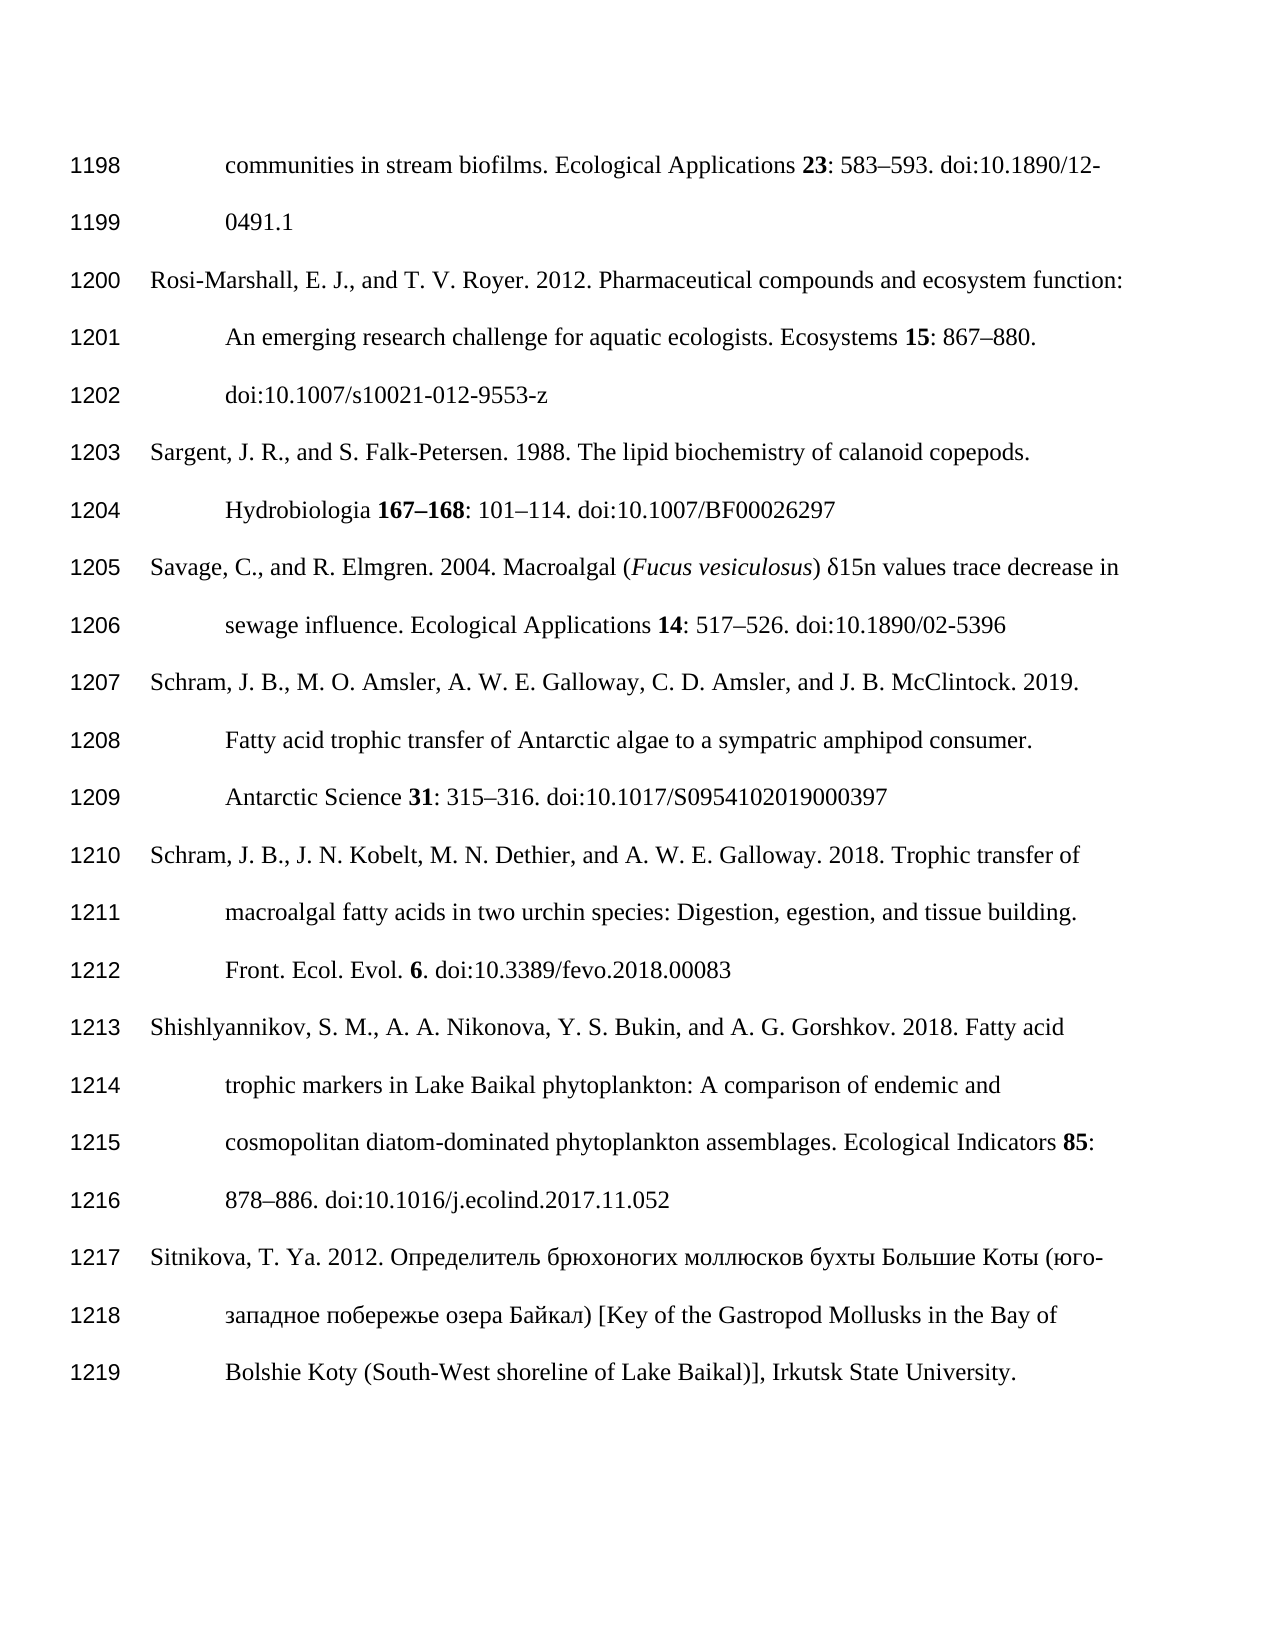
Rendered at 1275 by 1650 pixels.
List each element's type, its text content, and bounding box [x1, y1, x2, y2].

text Sargent, J. R., and S. Falk-Petersen. 1988. The lipid biochemistry of calanoid copepods. Hydrobiologia 167–168: 101–114. doi:10.1007/BF00026297 [150, 437, 1125, 524]
text Savage, C., and R. Elmgren. 2004. Macroalgal (Fucus vesiculosus) δ15n values trace decrease in sewage influence. Ecological Applications 14: 517–526. doi:10.1890/02-5396 [150, 552, 1125, 639]
text Schram, J. B., M. O. Amsler, A. W. E. Galloway, C. D. Amsler, and J. B. McClintock. 2019. Fatty acid trophic transfer of Antarctic algae to a sympatric amphipod consumer. Antarctic Science 31: 315–316. doi:10.1017/S0954102019000397 [150, 667, 1125, 811]
text Sitnikova, T. Ya. 2012. Определитель брюхоногих моллюсков бухты Большие Коты (юго-западное побережье озера Байкал) [Key of the Gastropod Mollusks in the Bay of Bolshie Koty (South-West shoreline of Lake Baikal)], Irkutsk State University. [150, 1242, 1125, 1386]
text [150, 150, 1125, 236]
text Schram, J. B., J. N. Kobelt, M. N. Dethier, and A. W. E. Galloway. 2018. Trophic transfer of macroalgal fatty acids in two urchin species: Digestion, egestion, and tissue building. Front. Ecol. Evol. 6. doi:10.3389/fevo.2018.00083 [150, 840, 1125, 984]
text Shishlyannikov, S. M., A. A. Nikonova, Y. S. Bukin, and A. G. Gorshkov. 2018. Fatty acid trophic markers in Lake Baikal phytoplankton: A comparison of endemic and cosmopolitan diatom-dominated phytoplankton assemblages. Ecological Indicators 85: 878–886. doi:10.1016/j.ecolind.2017.11.052 [150, 1012, 1125, 1214]
text Rosi-Marshall, E. J., and T. V. Royer. 2012. Pharmaceutical compounds and ecosystem function: An emerging research challenge for aquatic ecologists. Ecosystems 15: 867–880. doi:10.1007/s10021-012-9553-z [150, 265, 1125, 409]
